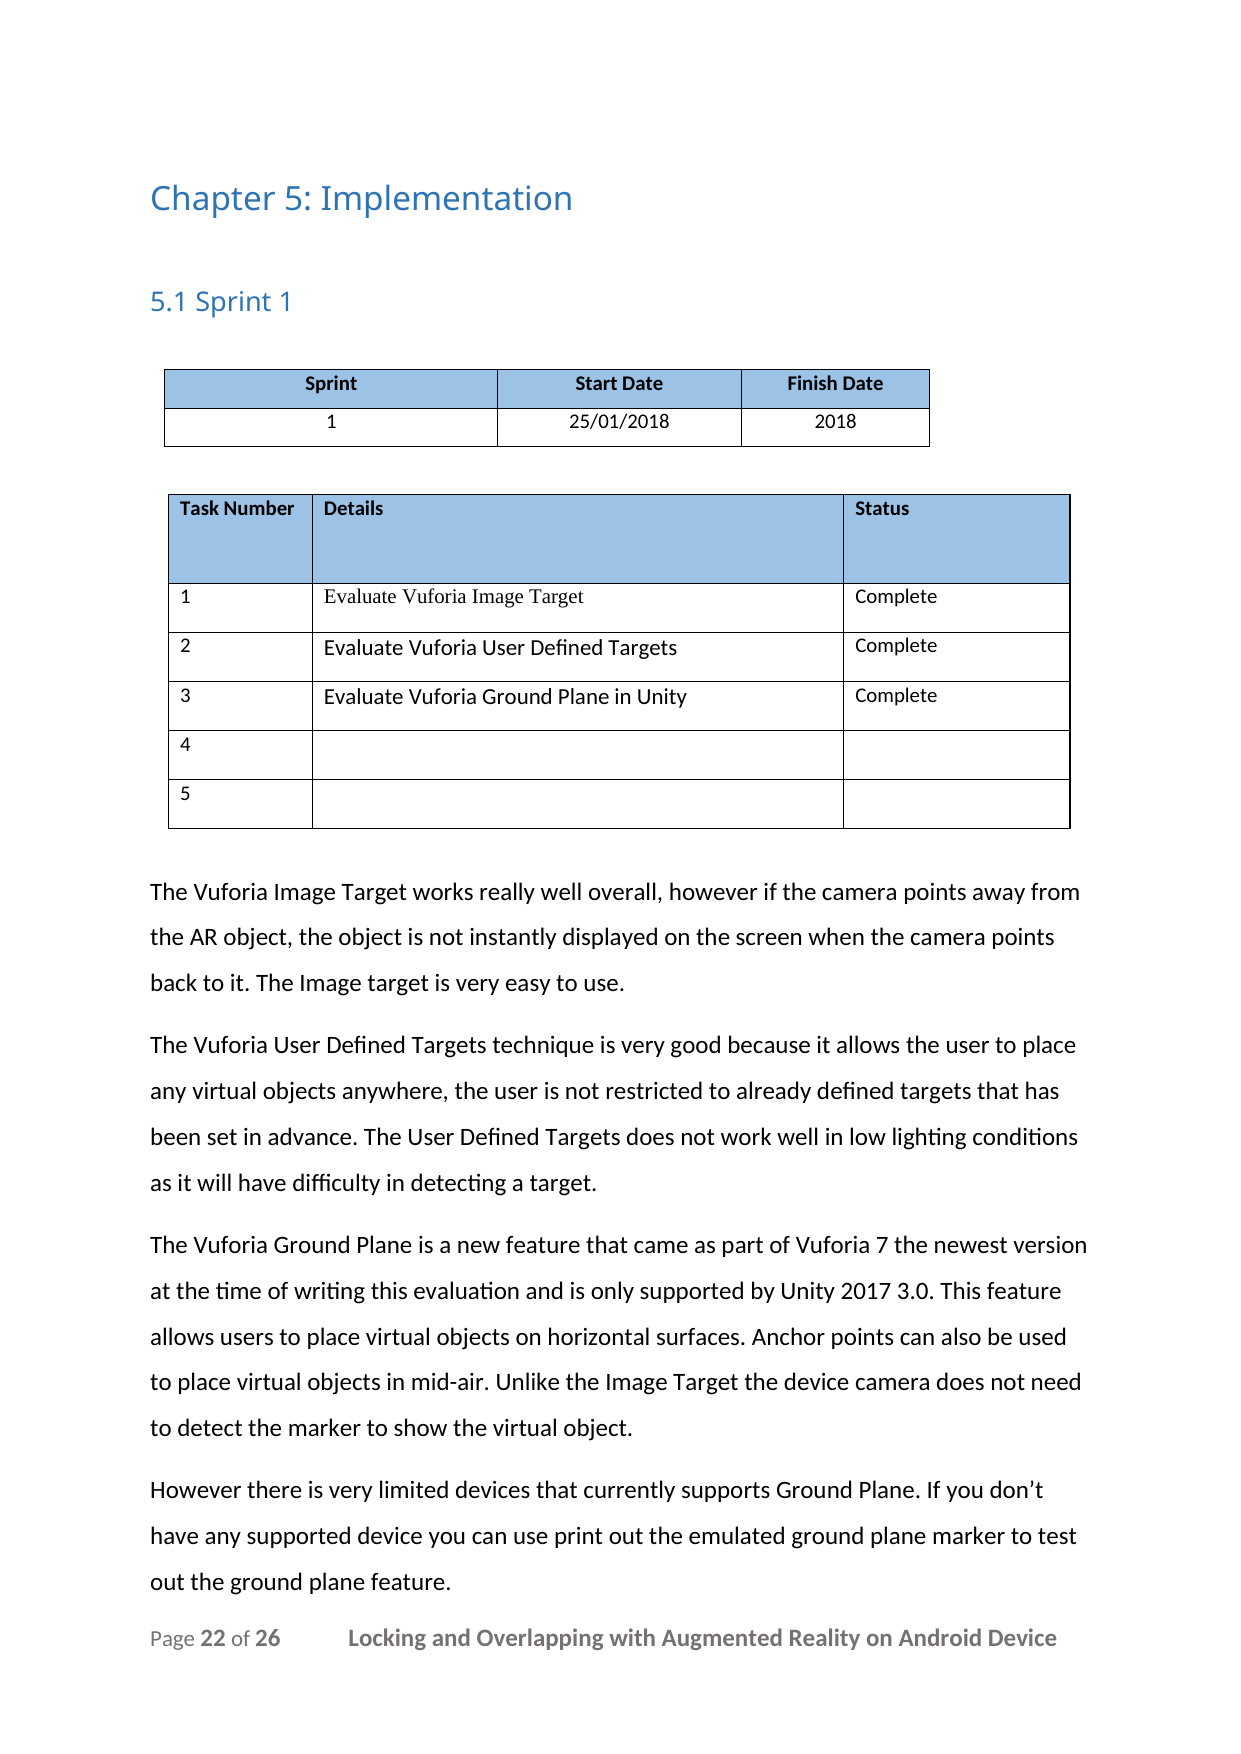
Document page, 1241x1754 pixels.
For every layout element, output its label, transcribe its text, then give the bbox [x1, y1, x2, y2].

table_cell 4 [169, 731, 312, 779]
table_cell Complete [844, 633, 1069, 681]
table_cell 2 [169, 633, 312, 681]
text The Vuforia User Defined Targets technique is very good because it allows the user to place any virtual objects anywhere, the user is not restricted to already defined targets that has been set in advance. The User Defined Targets does not work well in low lighting conditions as it will have difficulty in detecting a target. [150, 1030, 1090, 1197]
table_cell [313, 780, 843, 828]
table_cell 3 [169, 682, 312, 730]
table_header Finish Date [742, 370, 929, 408]
text The Vuforia Ground Plane is a new feature that came as part of Vuforia 7 the newest version at the time of writing this evaluation and is only supported by Unity 2017 3.0. This feature allows users to place virtual objects on horizontal surfaces. Anchor points can also be used to place virtual objects in mid-air. Unlike the Image Target the device camera does not need to detect the marker to show the virtual object. [150, 1229, 1090, 1443]
table_cell Complete [844, 682, 1069, 730]
table_cell [844, 780, 1069, 828]
table_cell Evaluate Vuforia Ground Plane in Unity [313, 682, 843, 730]
table_cell Evaluate Vuforia User Defined Targets [313, 633, 843, 681]
table_header Details [313, 495, 843, 583]
table_header Task Number [169, 495, 312, 583]
table_cell 5 [169, 780, 312, 828]
table_header Start Date [498, 370, 741, 408]
table_cell 25/01/2018 [498, 409, 741, 446]
text However there is very limited devices that currently supports Ground Plane. If you don’t have any supported device you can use print out the emulated ground plane marker to test out the ground plane feature. [150, 1474, 1090, 1597]
table_cell Evaluate Vuforia Image Target [313, 584, 843, 632]
text The Vuforia Image Target works really well overall, however if the camera points away from the AR object, the object is not instantly displayed on the screen when the camera points back to it. The Image target is very easy to use. [150, 876, 1090, 998]
table_cell 1 [165, 409, 497, 446]
subtitle 5.1 Sprint 1 [150, 283, 1090, 319]
subtitle Chapter 5: Implementation [150, 175, 1090, 220]
table_cell 2018 [742, 409, 929, 446]
table_header Status [844, 495, 1069, 583]
table_cell 1 [169, 584, 312, 632]
table_cell Complete [844, 584, 1069, 632]
table_cell [313, 731, 843, 779]
table_header Sprint [165, 370, 497, 408]
table_cell [844, 731, 1069, 779]
